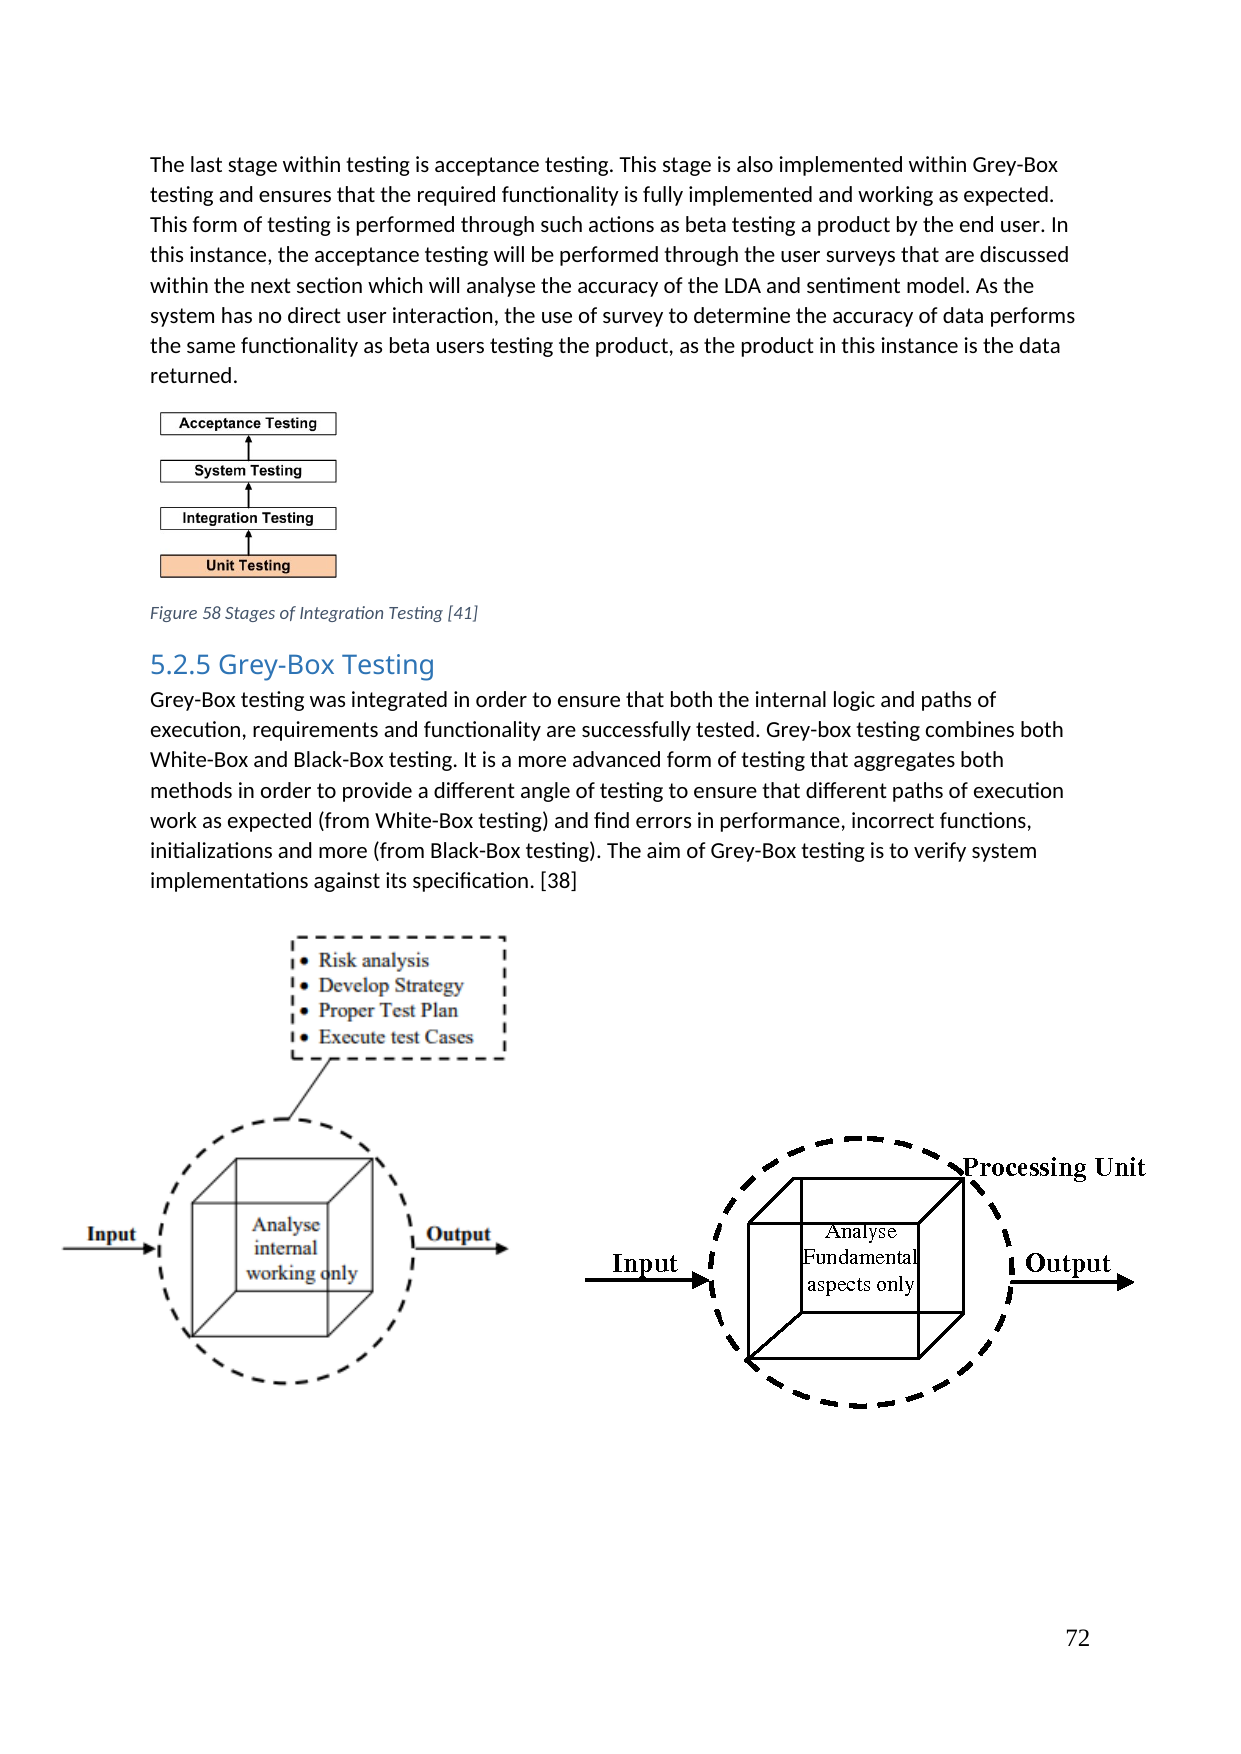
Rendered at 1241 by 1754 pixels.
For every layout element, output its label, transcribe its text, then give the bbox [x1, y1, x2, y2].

text Grey-Box testing was integrated in order to ensure that both the internal logic and paths of execution, requirements and functionality are successfully tested. Grey-box testing combines both White-Box and Black-Box testing. It is a more advanced form of testing that aggregates both methods in order to provide a different angle of testing to ensure that different paths of execution work as expected (from White-Box testing) and find errors in performance, incorrect functions, initializations and more (from Black-Box testing). The aim of Grey-Box testing is to verify system implementations against its specification. [38] [150, 685, 1090, 894]
picture [571, 1126, 1169, 1411]
picture [150, 408, 361, 583]
text Figure 58 Stages of Integration Testing [41] [150, 602, 1090, 624]
text The last stage within testing is acceptance testing. This stage is also implemented within Grey-Box testing and ensures that the required functionality is fully implemented and working as expected. This form of testing is performed through such actions as beta testing a product by the end user. In this instance, the acceptance testing will be performed through the user surveys that are discussed within the next section which will analyse the accuracy of the LDA and sentiment model. As the system has no direct user interaction, the use of survey to determine the accuracy of data performs the same functionality as beta users testing the product, as the product in this instance is the data returned. [150, 150, 1090, 389]
picture [29, 914, 525, 1393]
subtitle 5.2.5 Grey-Box Testing [150, 645, 1090, 682]
